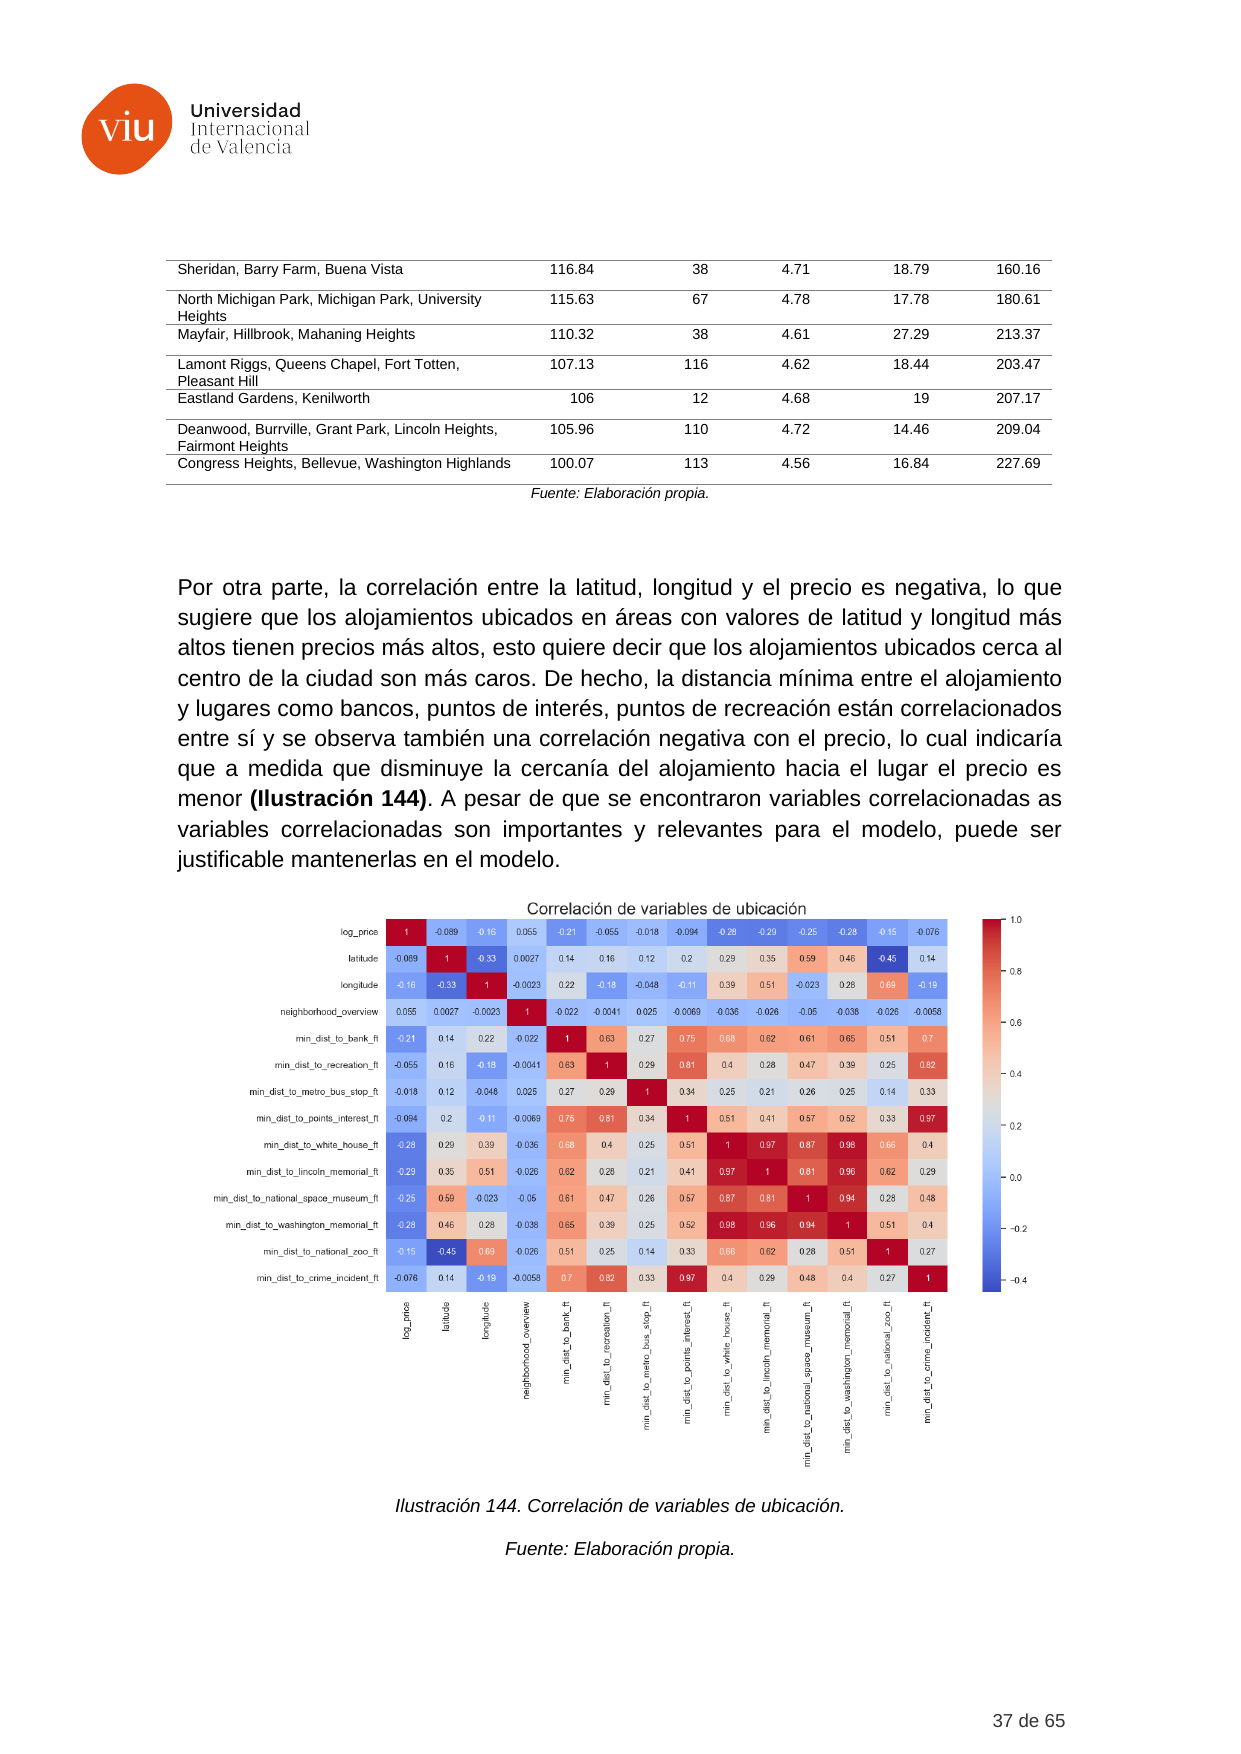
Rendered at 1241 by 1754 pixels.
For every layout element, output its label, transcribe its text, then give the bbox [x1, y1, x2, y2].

table_cell 213.37 [940, 325, 1052, 354]
table_cell 4.72 [720, 420, 821, 454]
table_cell 115.63 [523, 291, 605, 324]
table_cell 180.61 [940, 291, 1052, 324]
table_cell Mayfair, Hillbrook, Mahaning Heights [166, 325, 523, 354]
table_cell 4.68 [720, 390, 821, 419]
table_cell 14.46 [821, 420, 940, 454]
table_cell 207.17 [940, 390, 1052, 419]
table_cell 100.07 [523, 455, 605, 484]
table_cell Sheridan, Barry Farm, Buena Vista [166, 261, 523, 290]
table_cell 116 [605, 356, 719, 389]
table_cell 4.62 [720, 356, 821, 389]
table_cell 67 [605, 291, 719, 324]
table_cell 18.79 [821, 261, 940, 290]
table_cell 209.04 [940, 420, 1052, 454]
table_cell 203.47 [940, 356, 1052, 389]
picture [60, 62, 330, 197]
table_cell Eastland Gardens, Kenilworth [166, 390, 523, 419]
table_cell 27.29 [821, 325, 940, 354]
table_cell 4.78 [720, 291, 821, 324]
picture [207, 896, 1033, 1471]
table_cell Lamont Riggs, Queens Chapel, Fort Totten, Pleasant Hill [166, 356, 523, 389]
table_cell 16.84 [821, 455, 940, 484]
table_cell 106 [523, 390, 605, 419]
table_cell 4.56 [720, 455, 821, 484]
table_cell North Michigan Park, Michigan Park, University Heights [166, 291, 523, 324]
table_cell 38 [605, 261, 719, 290]
table_cell 110 [605, 420, 719, 454]
text Fuente: Elaboración propia. [177, 485, 1063, 502]
table_cell 107.13 [523, 356, 605, 389]
table_cell 105.96 [523, 420, 605, 454]
table_cell 12 [605, 390, 719, 419]
table_cell 19 [821, 390, 940, 419]
table_cell 227.69 [940, 455, 1052, 484]
table_cell 110.32 [523, 325, 605, 354]
table_cell 116.84 [523, 261, 605, 290]
table_cell 113 [605, 455, 719, 484]
table_cell Congress Heights, Bellevue, Washington Highlands [166, 455, 523, 484]
table_cell 160.16 [940, 261, 1052, 290]
table_cell 17.78 [821, 291, 940, 324]
table_cell 4.61 [720, 325, 821, 354]
table_cell 18.44 [821, 356, 940, 389]
table_cell Deanwood, Burrville, Grant Park, Lincoln Heights, Fairmont Heights [166, 420, 523, 454]
text Fuente: Elaboración propia. [177, 1537, 1063, 1559]
table_cell 38 [605, 325, 719, 354]
table_cell 4.71 [720, 261, 821, 290]
